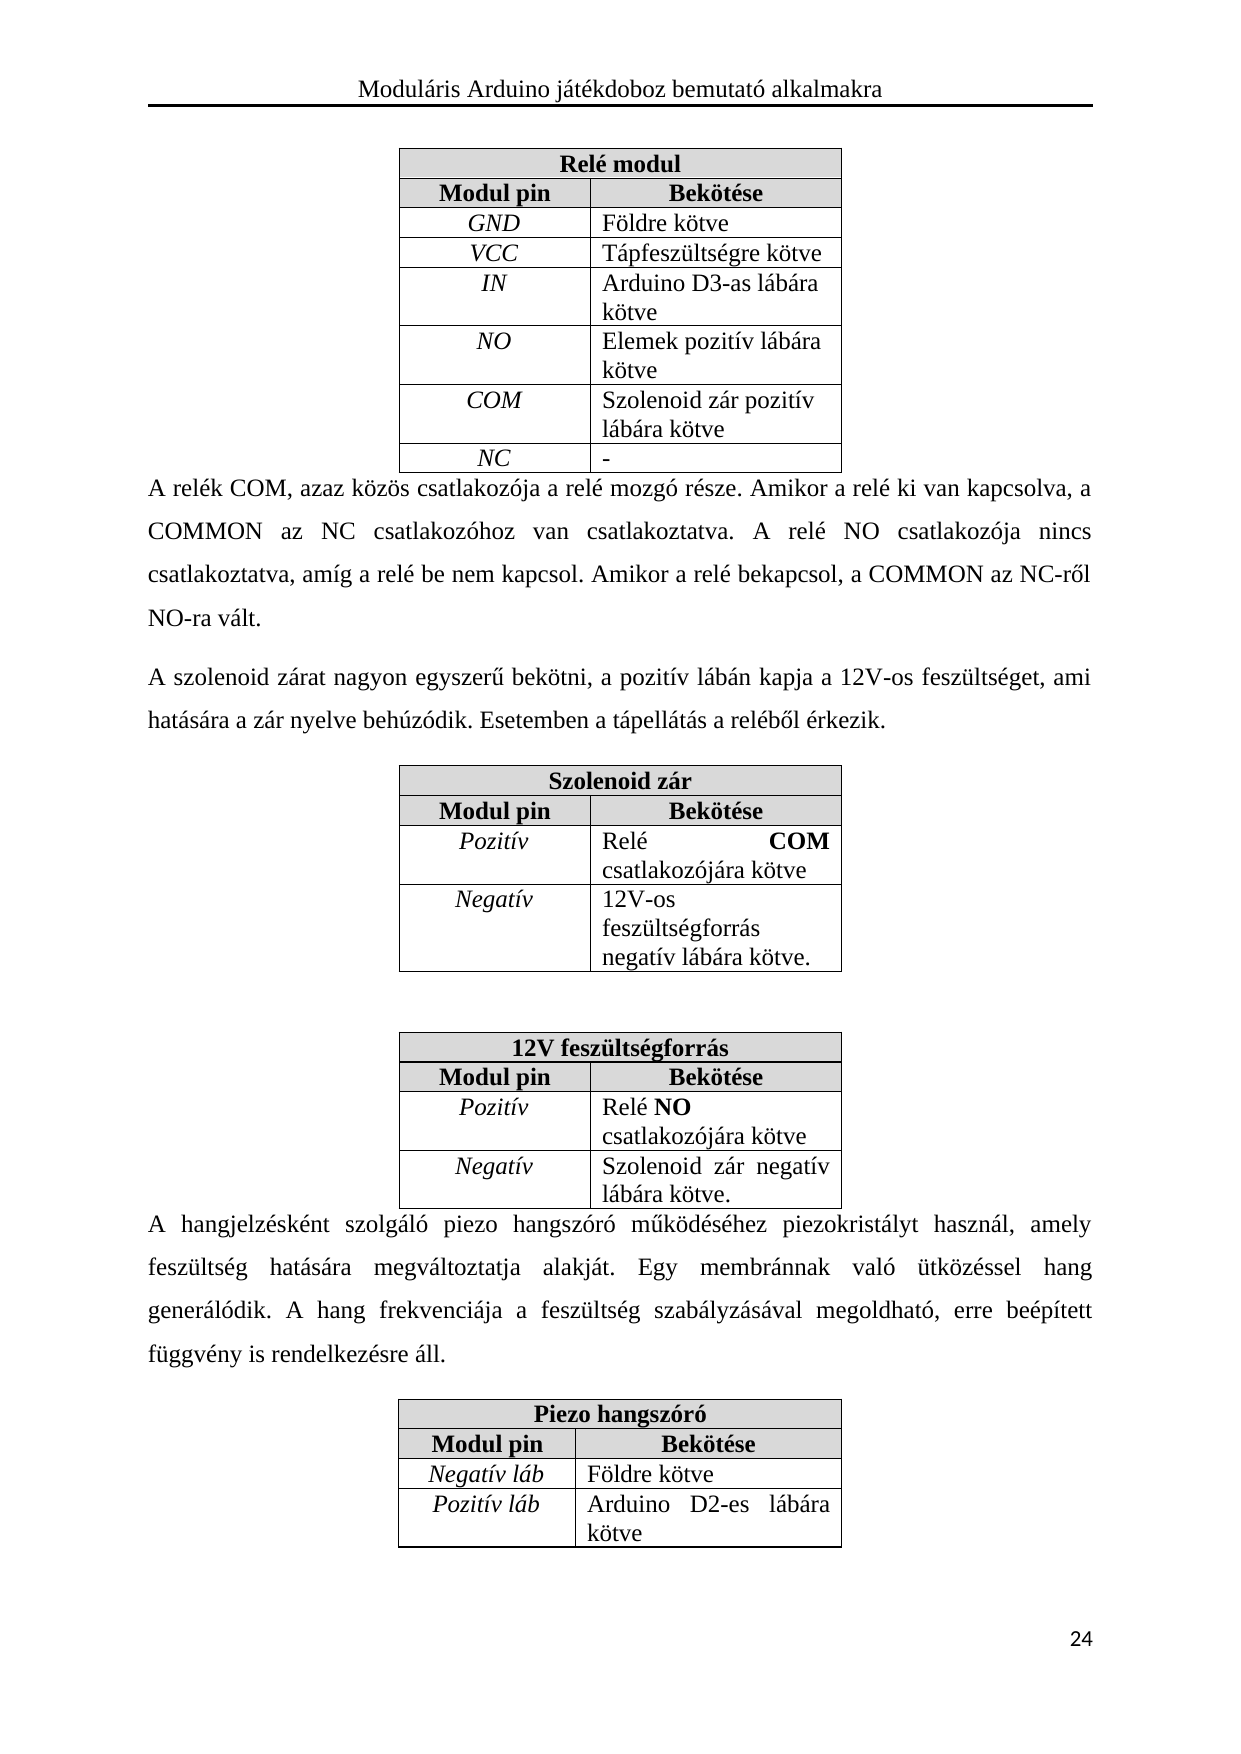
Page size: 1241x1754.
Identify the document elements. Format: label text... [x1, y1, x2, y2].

table_cell Negatív [400, 1151, 590, 1208]
table_header Relé modul [400, 149, 841, 177]
text A relék COM, azaz közös csatlakozója a relé mozgó része. Amikor a relé ki van kapcsolva, a COMMON az NC csatlakozóhoz van csatlakoztatva. A relé NO csatlakozója nincs csatlakoztatva, amíg a relé be nem kapcsol. Amikor a relé bekapcsol, a COMMON az NC-ről NO-ra vált. [148, 473, 1093, 631]
table_cell Modul pin [400, 179, 590, 207]
table_cell Bekötése [591, 1063, 841, 1091]
table_cell Modul pin [400, 796, 590, 825]
table_cell VCC [400, 238, 590, 267]
table_cell Pozitív [400, 826, 590, 883]
table_cell Szolenoid zár negatív lábára kötve. [591, 1151, 841, 1208]
table_cell Szolenoid zár pozitív lábára kötve [591, 385, 841, 442]
table_cell NC [400, 444, 590, 472]
table_cell Pozitív [400, 1092, 590, 1150]
table_cell NO [400, 326, 590, 384]
table_cell Relé NO csatlakozójára kötve [591, 1092, 841, 1150]
table_cell IN [400, 268, 590, 325]
table_cell Negatív láb [399, 1459, 575, 1488]
table_cell Modul pin [399, 1429, 575, 1458]
table_cell Bekötése [591, 796, 841, 825]
table_cell 12V-os feszültségforrás negatív lábára kötve. [591, 885, 841, 971]
table_cell COM [400, 385, 590, 442]
table_cell Bekötése [576, 1429, 841, 1458]
table_header 12V feszültségforrás [400, 1033, 841, 1061]
table_cell Pozitív láb [399, 1489, 575, 1546]
table_cell Tápfeszültségre kötve [591, 238, 841, 267]
table_cell GND [400, 208, 590, 237]
table_cell Földre kötve [591, 208, 841, 237]
table_cell Földre kötve [576, 1459, 841, 1488]
table_cell Arduino D3-as lábára kötve [591, 268, 841, 325]
text A szolenoid zárat nagyon egyszerű bekötni, a pozitív lábán kapja a 12V-os feszültséget, ami hatására a zár nyelve behúzódik. Esetemben a tápellátás a reléből érkezik. [148, 662, 1093, 734]
table_header Szolenoid zár [400, 766, 841, 795]
table_cell Arduino D2-es lábára kötve [576, 1489, 841, 1546]
table_cell Bekötése [591, 179, 841, 207]
table_cell Elemek pozitív lábára kötve [591, 326, 841, 384]
text A hangjelzésként szolgáló piezo hangszóró működéséhez piezokristályt használ, amely feszültség hatására megváltoztatja alakját. Egy membránnak való ütközéssel hang generálódik. A hang frekvenciája a feszültség szabályzásával megoldható, erre beépített függvény is rendelkezésre áll. [148, 1209, 1093, 1367]
table_cell Modul pin [400, 1063, 590, 1091]
table_cell Negatív [400, 885, 590, 971]
table_header Piezo hangszóró [399, 1400, 841, 1428]
table_cell Relé COM csatlakozójára kötve [591, 826, 841, 883]
table_cell - [591, 444, 841, 472]
